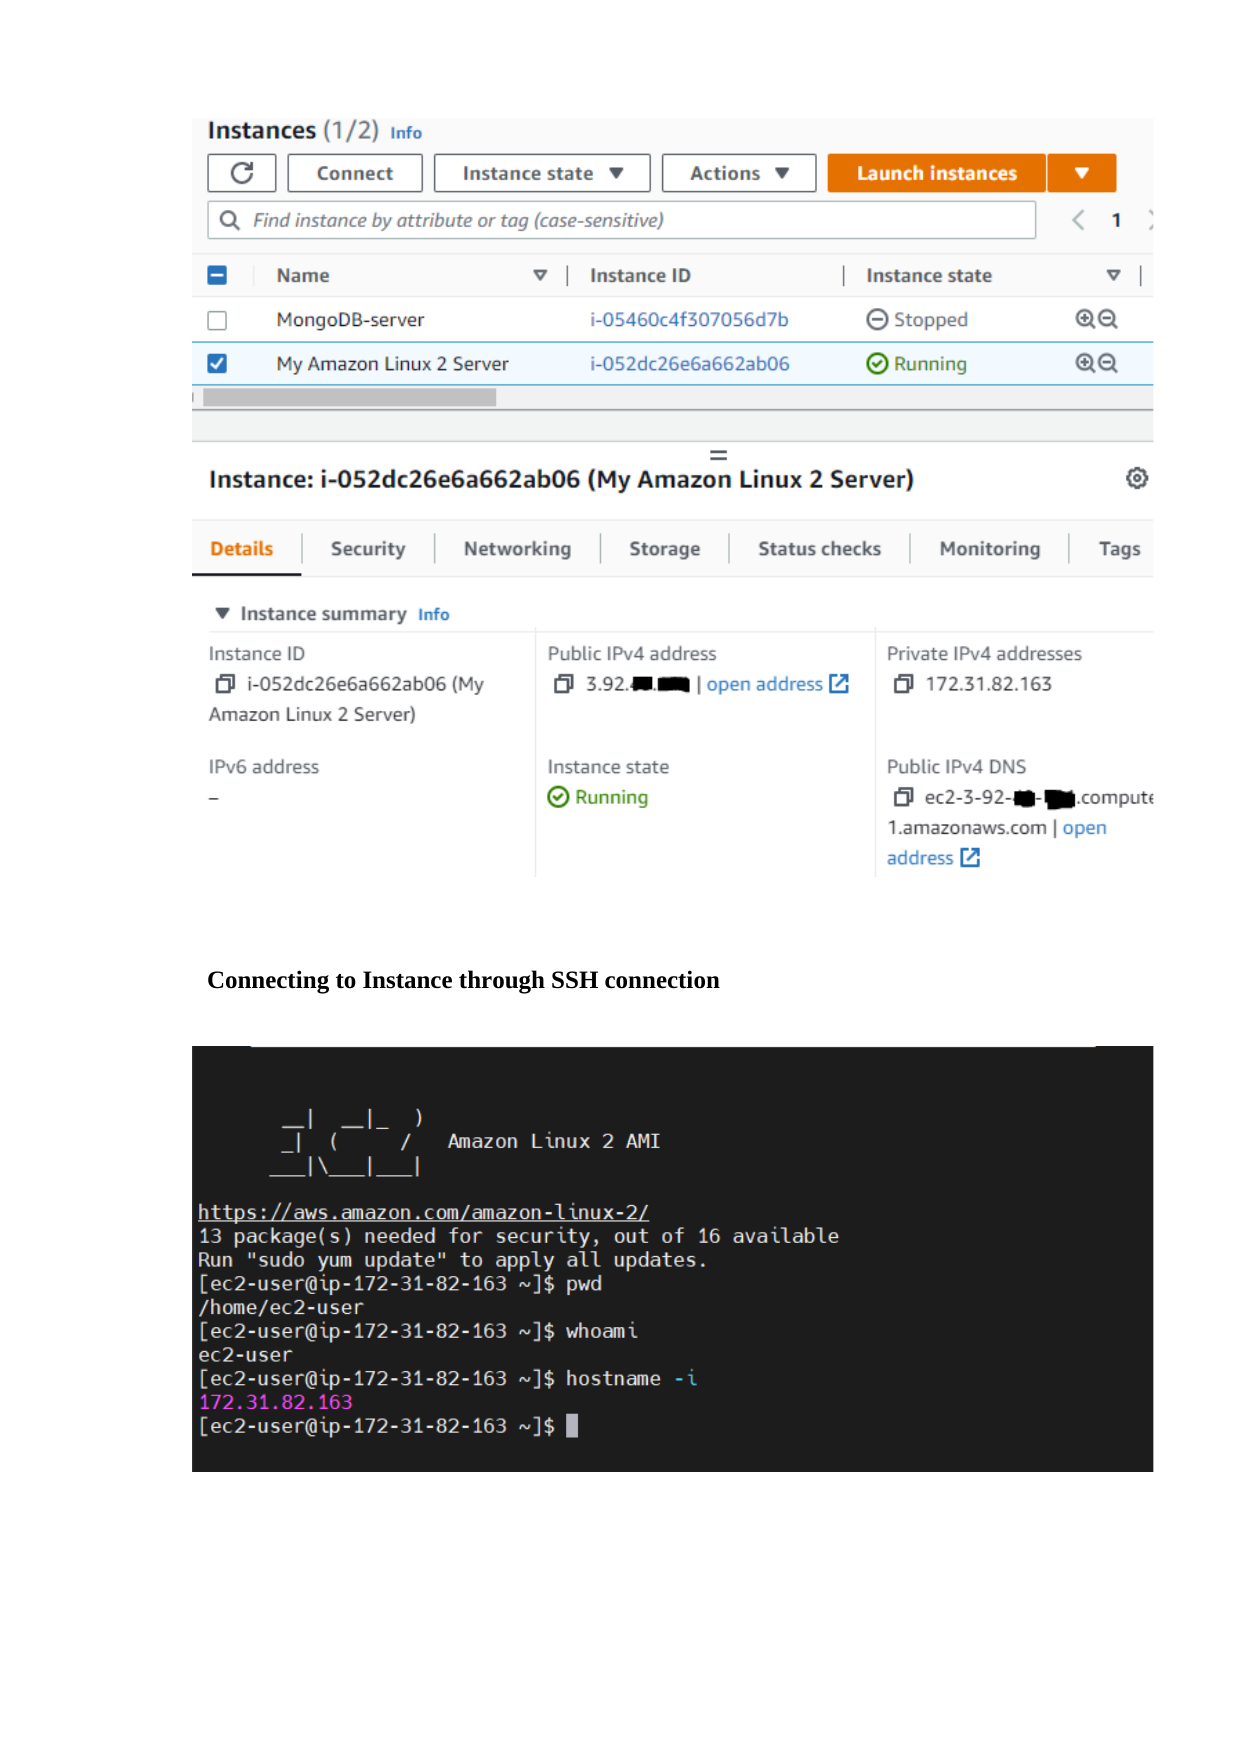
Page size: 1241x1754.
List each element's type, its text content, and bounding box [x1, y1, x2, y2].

picture [192, 1046, 1154, 1472]
list Connecting to Instance through SSH connection [207, 965, 1152, 994]
picture [192, 118, 1154, 877]
